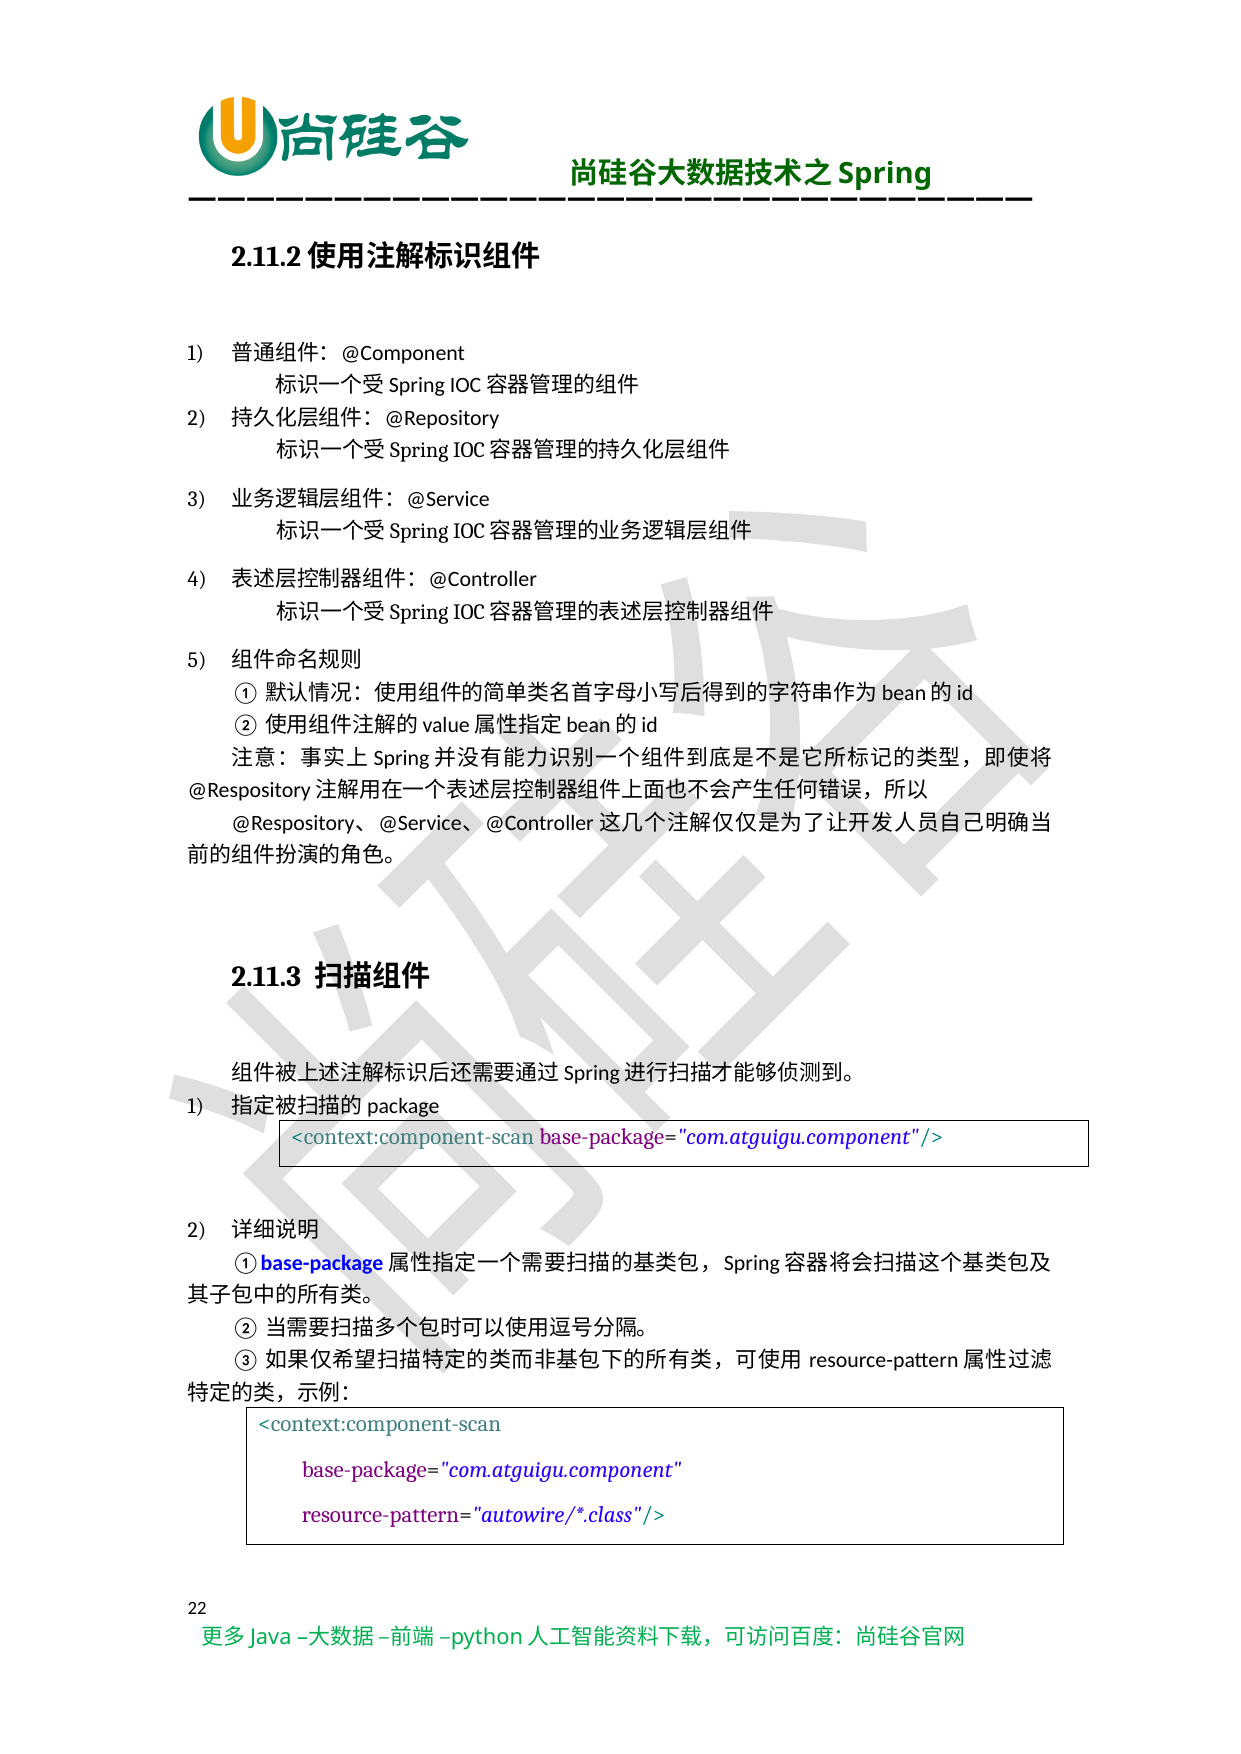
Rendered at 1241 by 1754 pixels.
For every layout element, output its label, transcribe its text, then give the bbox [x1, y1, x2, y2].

table_header <context:component-scan base-package="com.atguigu.component" resource-pattern="autowire/*.class"/> [247, 1408, 1063, 1544]
table_header <context:component-scan base-package="com.atguigu.component"/> [280, 1121, 1088, 1166]
text ②当需要扫描多个包时可以使用逗号分隔。 [187, 1309, 1053, 1342]
list 组件命名规则 [187, 642, 1053, 674]
text ①默认情况：使用组件的简单类名首字母小写后得到的字符串作为bean的id [187, 674, 1053, 707]
text 标识一个受Spring IOC容器管理的业务逻辑层组件 [276, 513, 1053, 545]
list 普通组件：@Component [187, 334, 1053, 367]
text ①base-package属性指定一个需要扫描的基类包，Spring容器将会扫描这个基类包及其子包中的所有类。 [187, 1244, 1053, 1309]
text ③如果仅希望扫描特定的类而非基包下的所有类，可使用resource-pattern属性过滤特定的类，示例： [187, 1342, 1053, 1407]
list 业务逻辑层组件：@Service [187, 480, 1053, 513]
list 指定被扫描的package [187, 1087, 1053, 1120]
text 注意：事实上Spring并没有能力识别一个组件到底是不是它所标记的类型，即使将@Respository注解用在一个表述层控制器组件上面也不会产生任何错误，所以 @Respository、@Service、@Controller这几个注解仅仅是为了让开发人员自己明确当前的组件扮演的角色。 [187, 739, 1053, 869]
text ②使用组件注解的value属性指定bean的id [187, 707, 1053, 739]
text 标识一个受Spring IOC容器管理的组件 [187, 367, 1053, 399]
text 标识一个受Spring IOC容器管理的持久化层组件 [276, 432, 1053, 464]
text 标识一个受Spring IOC容器管理的表述层控制器组件 [276, 593, 1053, 626]
text 组件被上述注解标识后还需要通过Spring进行扫描才能够侦测到。 [187, 1055, 1053, 1087]
picture [187, 88, 476, 184]
subtitle 2.11.3 扫描组件 [187, 941, 1053, 1006]
list 表述层控制器组件：@Controller [187, 561, 1053, 593]
list 详细说明 [187, 1212, 1053, 1244]
subtitle 2.11.2 使用注解标识组件 [187, 221, 1053, 286]
list 持久化层组件：@Repository [187, 399, 1053, 432]
